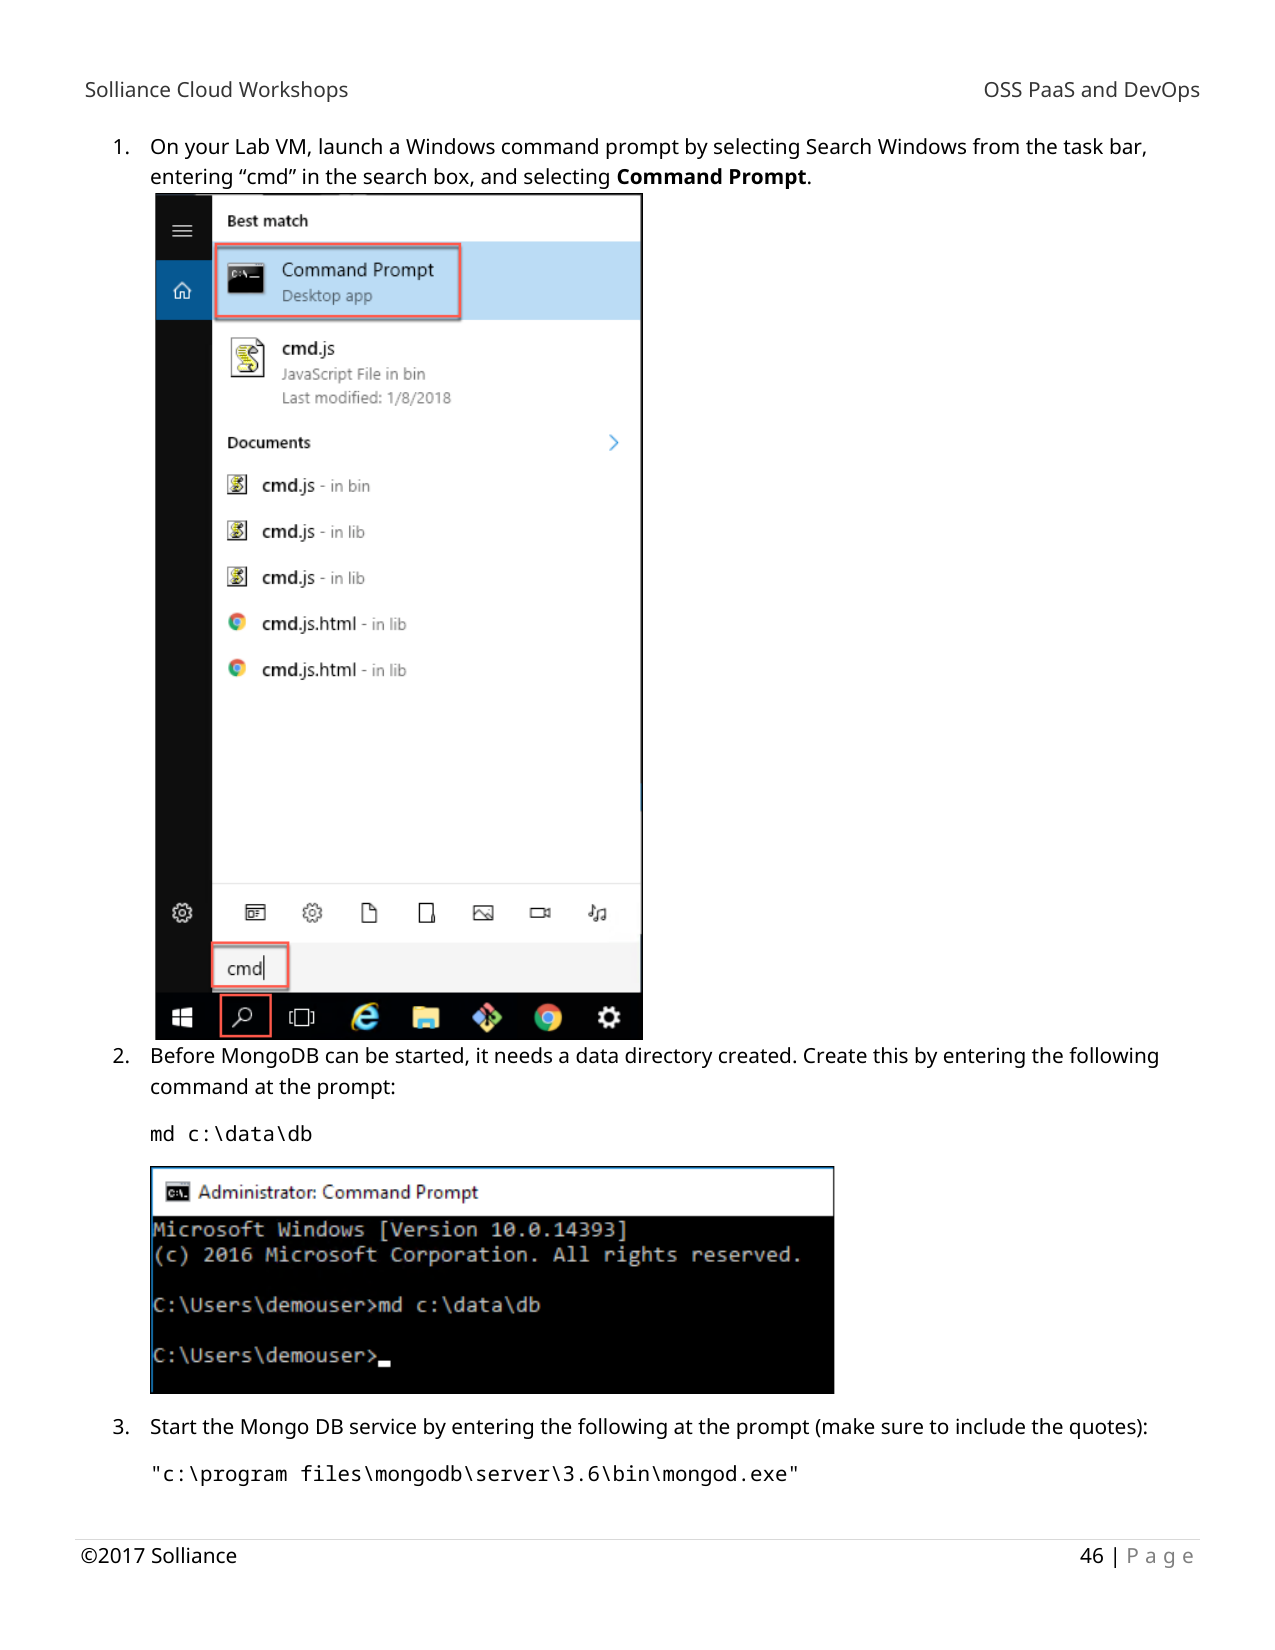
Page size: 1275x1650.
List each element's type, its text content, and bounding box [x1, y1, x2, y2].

picture [155, 193, 643, 1040]
text md c:\data\db [150, 1119, 1200, 1148]
list On your Lab VM, launch a Windows command prompt by selecting Search Windows from the task bar, entering “cmd” in the search box, and selecting Command Prompt. [112, 132, 1200, 191]
list Before MongoDB can be started, it needs a data directory created. Create this by entering the following command at the prompt: [112, 1041, 1200, 1100]
picture [150, 1166, 835, 1394]
list Start the Mongo DB service by entering the following at the prompt (make sure to include the quotes): [112, 1412, 1200, 1440]
text "c:\program files\mongodb\server\3.6\bin\mongod.exe" [150, 1459, 1200, 1488]
